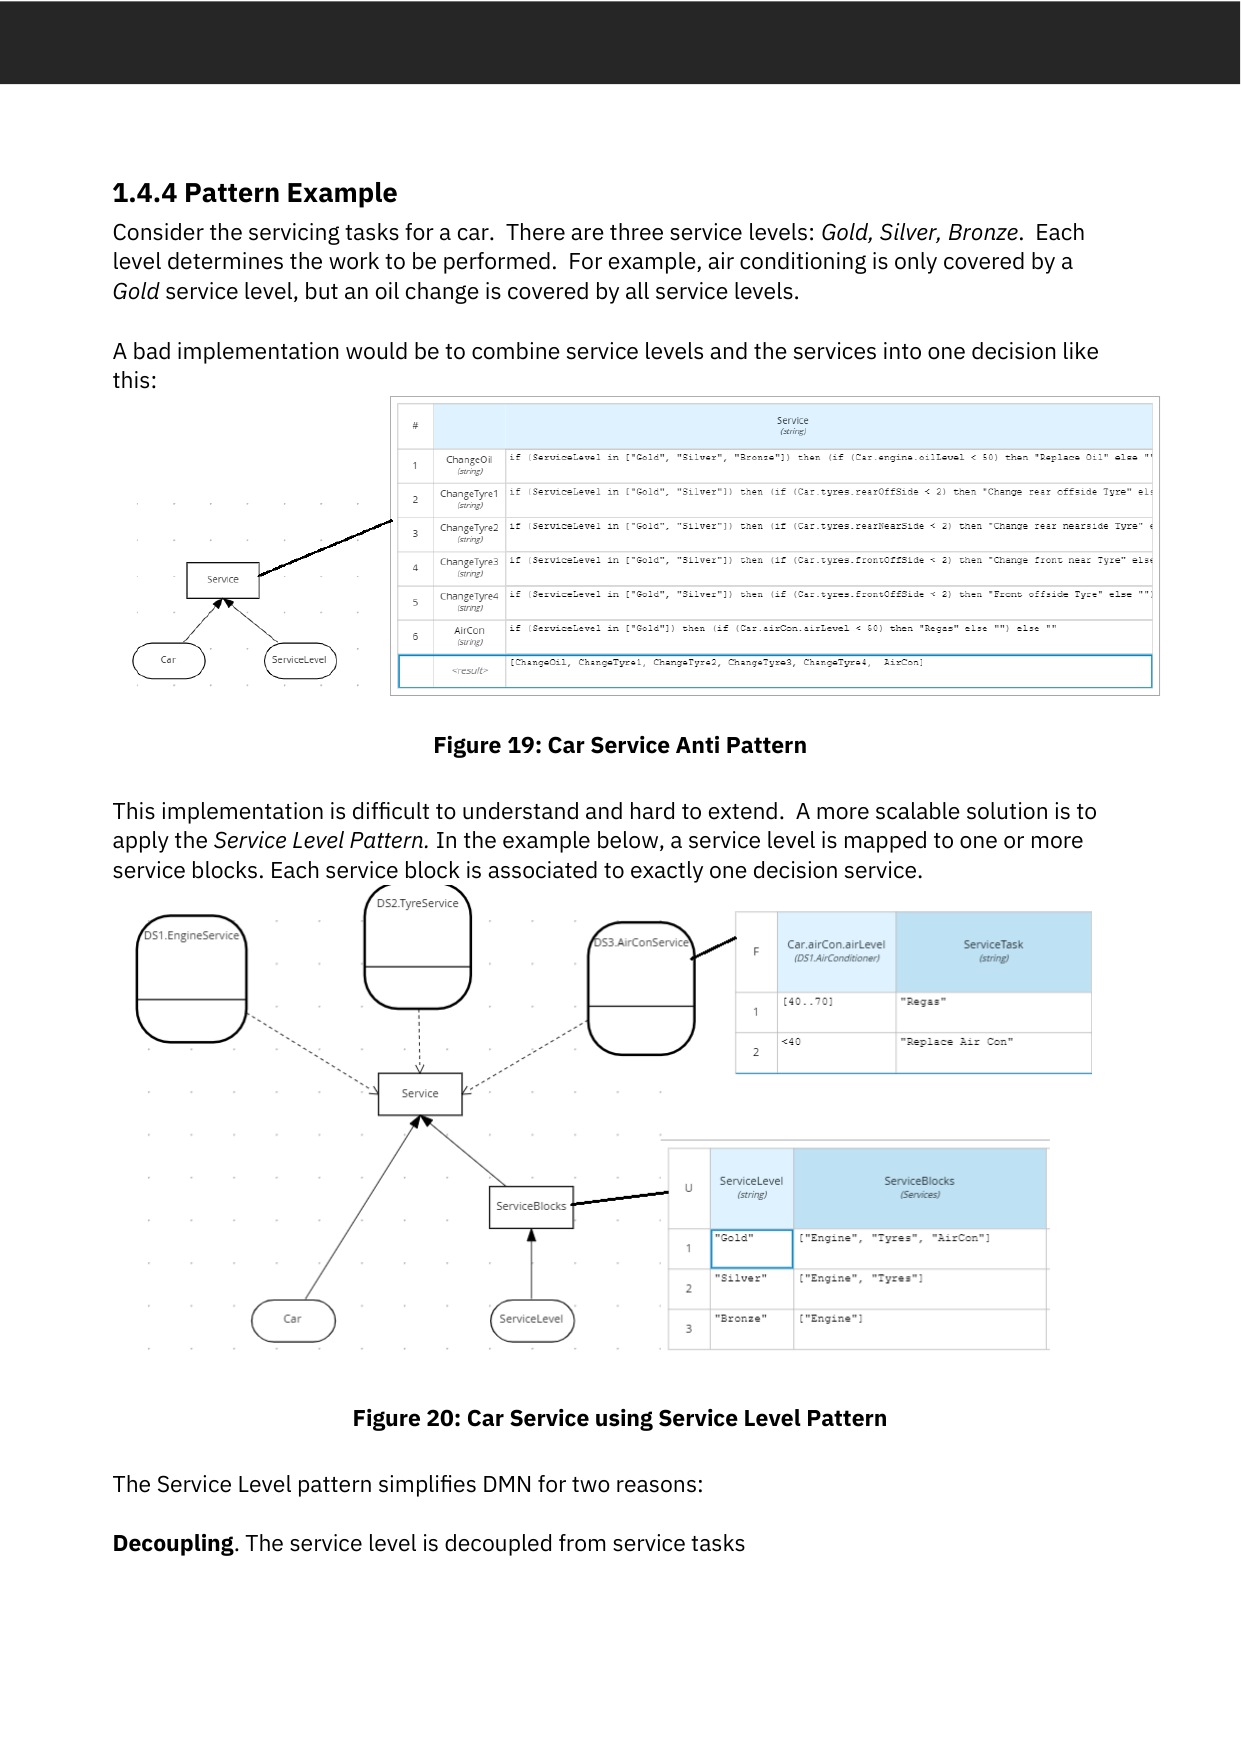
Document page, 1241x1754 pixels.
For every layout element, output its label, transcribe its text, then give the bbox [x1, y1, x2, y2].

text Figure 19: Car Service Anti Pattern [112, 730, 1128, 759]
text Decoupling. The service level is decoupled from service tasks [112, 1528, 1128, 1558]
text A bad implementation would be to combine service levels and the services into one decision like this: [112, 336, 1128, 395]
text This implementation is difficult to understand and hard to extend. A more scalable solution is to apply the Service Level Pattern. In the example below, a service level is mapped to one or more service blocks. Each service block is associated to exactly one decision service. [112, 796, 1128, 885]
text Consider the servicing tasks for a car. There are three service levels: Gold, Silver, Bronze. Each level determines the work to be performed. For example, air conditioning is only covered by a Gold service level, but an oil change is covered by all service levels. [112, 216, 1128, 306]
picture [112, 395, 1165, 705]
text Figure 20: Car Service using Service Level Pattern [112, 1403, 1128, 1433]
text The Service Level pattern simplifies DMN for two reasons: [112, 1469, 1128, 1498]
subtitle Pattern Example [112, 175, 1128, 210]
picture [112, 885, 1097, 1378]
